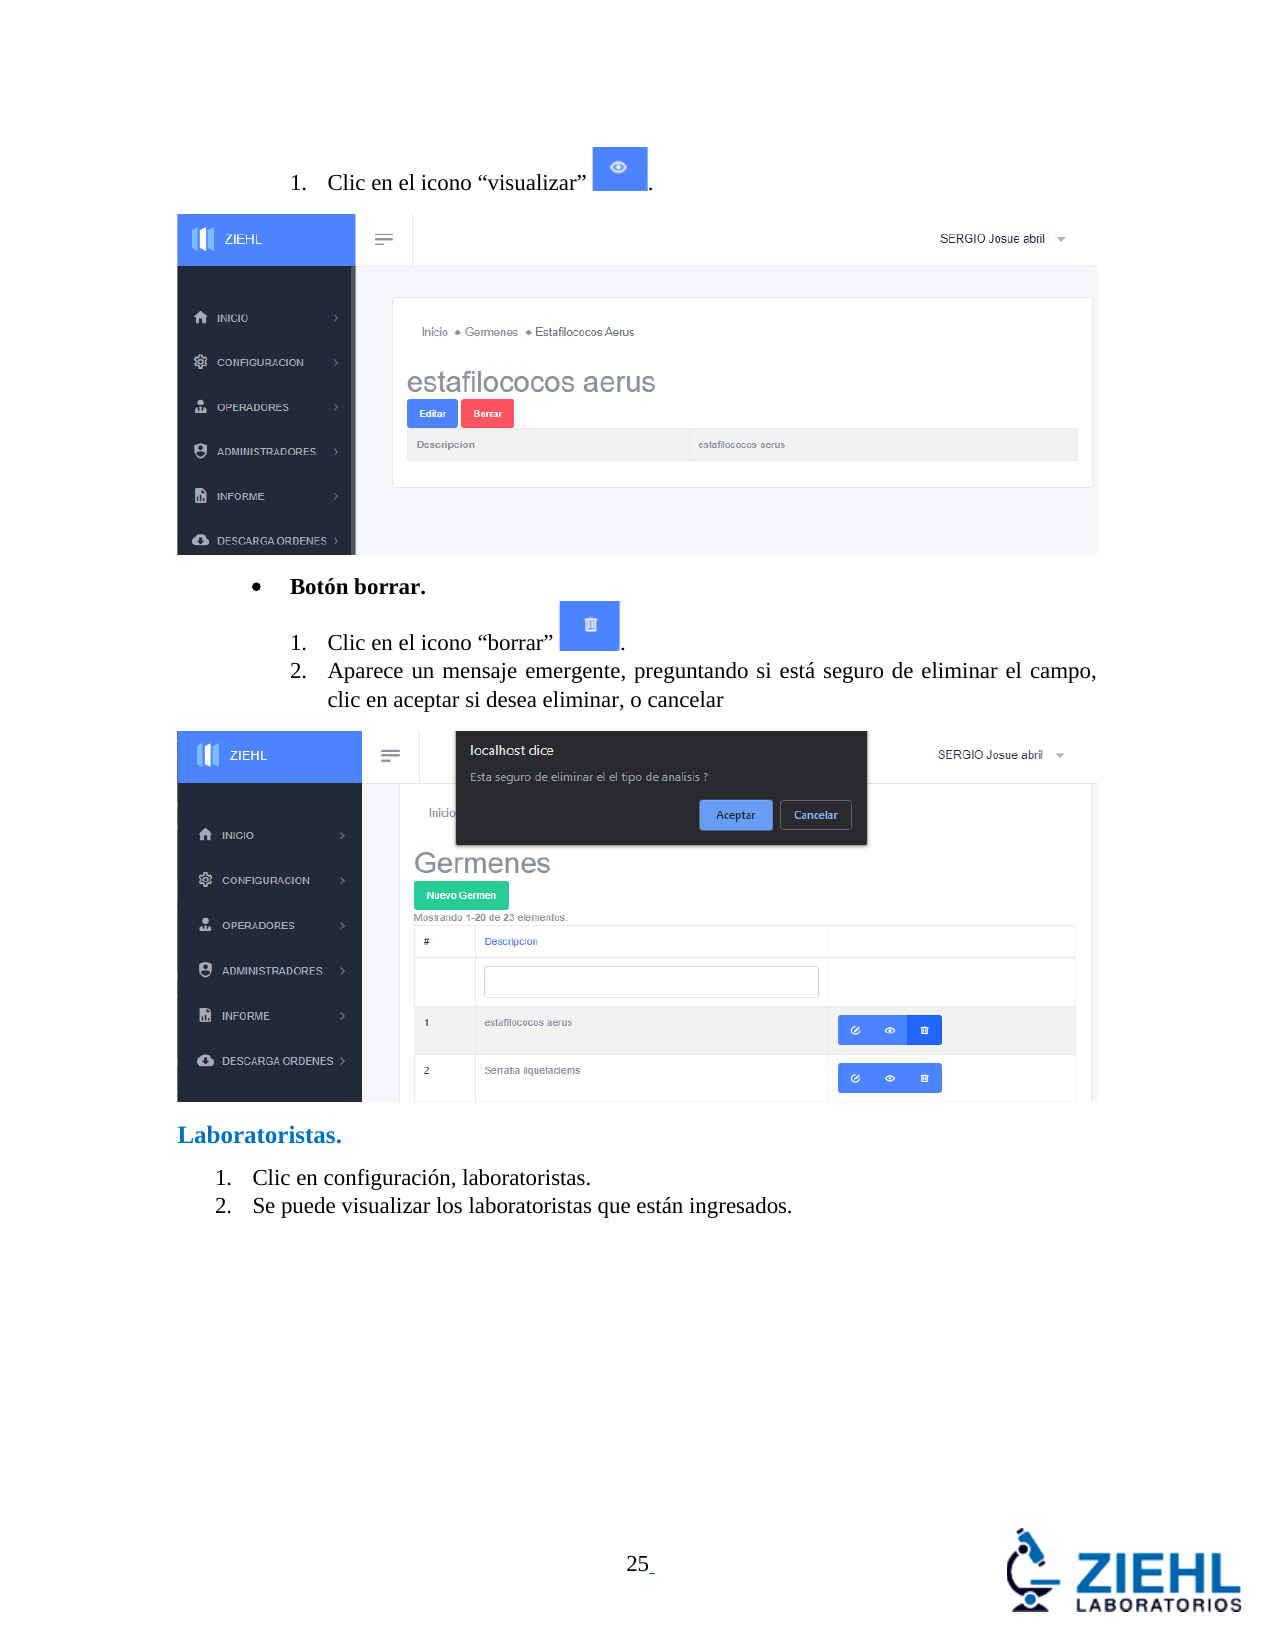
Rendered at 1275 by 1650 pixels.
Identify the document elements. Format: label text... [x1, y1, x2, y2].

list Aparece un mensaje emergente, preguntando si está seguro de eliminar el campo, clic en aceptar si desea eliminar, o cancelar [290, 657, 1098, 712]
subtitle Laboratoristas. [177, 1120, 1098, 1149]
picture [1007, 1528, 1242, 1612]
list Clic en configuración, laboratoristas. [215, 1163, 1098, 1190]
list Clic en el icono “visualizar” . [290, 148, 1098, 196]
list Botón borrar. [252, 573, 1098, 600]
list Clic en el icono “borrar” . [290, 602, 1098, 655]
list Se puede visualizar los laboratoristas que están ingresados. [215, 1192, 1098, 1218]
